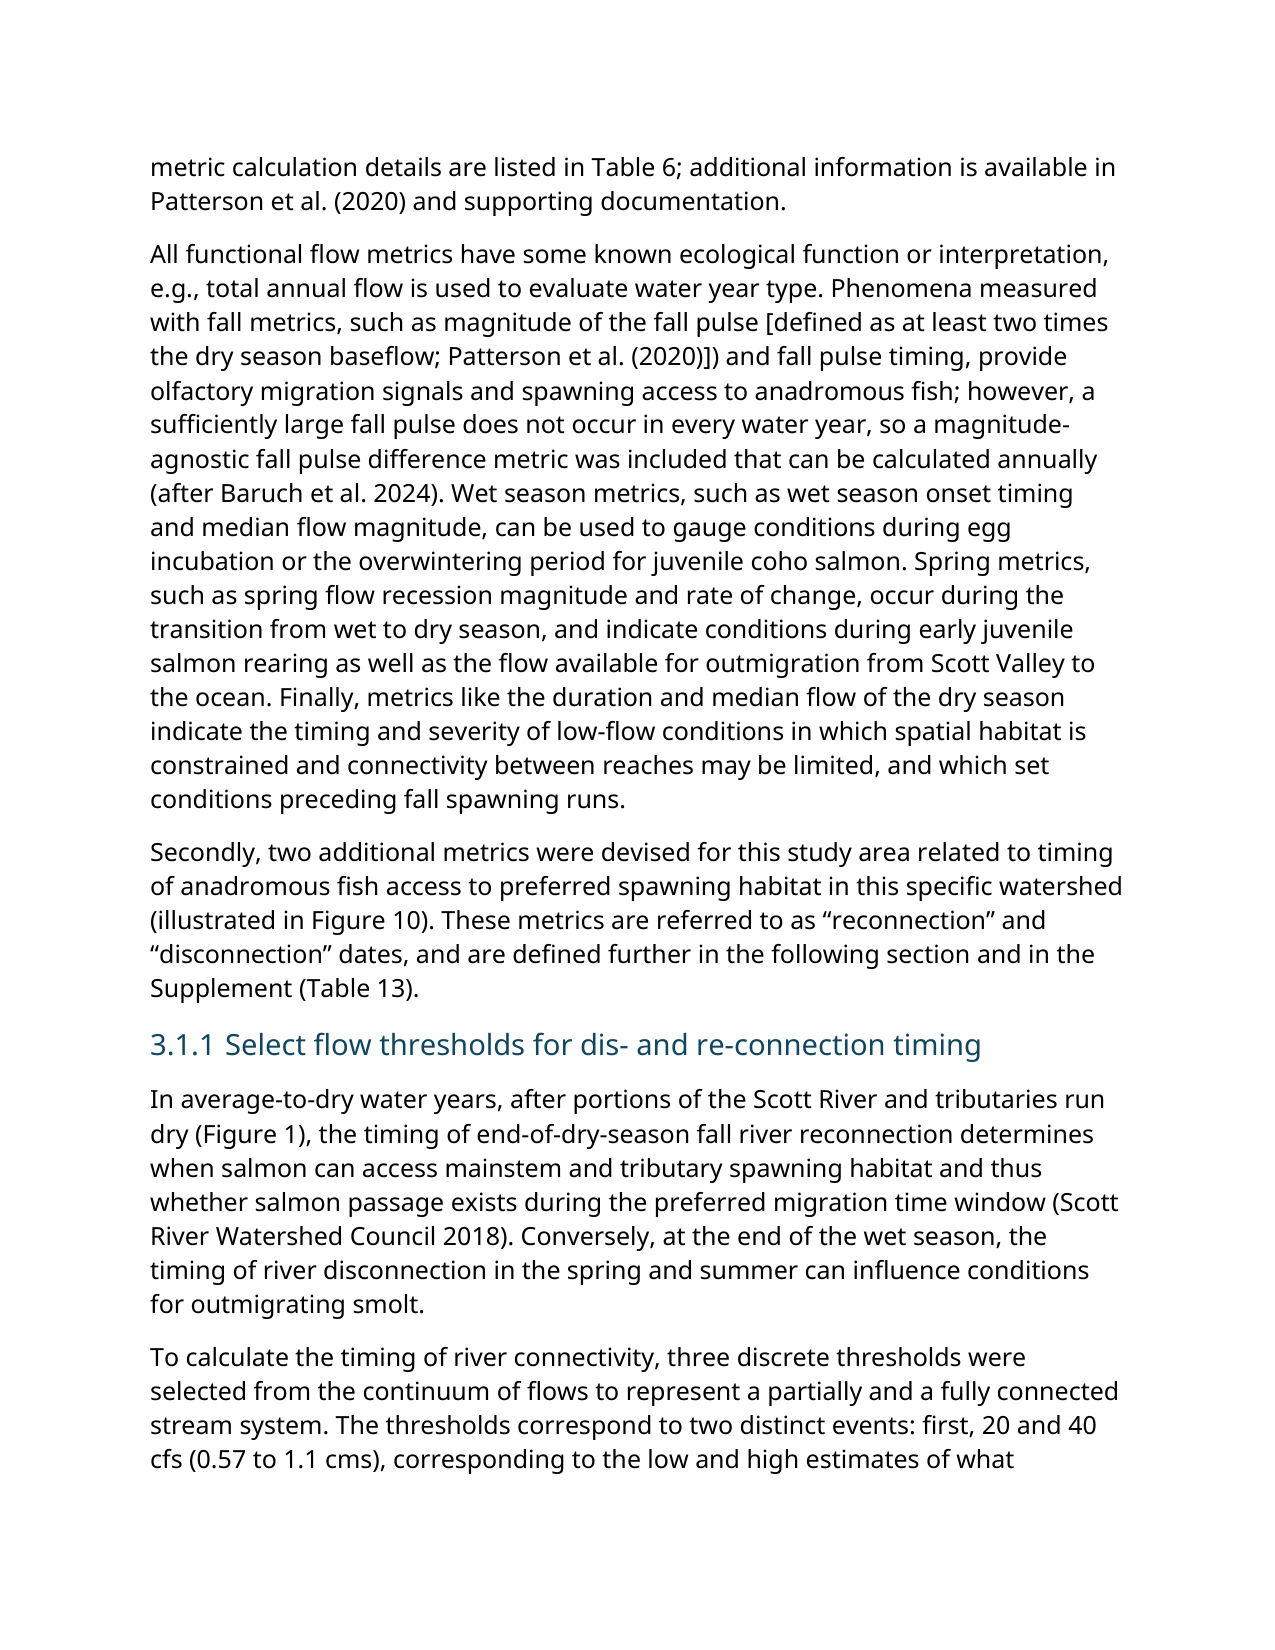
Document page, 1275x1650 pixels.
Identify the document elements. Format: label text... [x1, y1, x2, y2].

text Secondly, two additional metrics were devised for this study area related to timing of anadromous fish access to preferred spawning habitat in this specific watershed (illustrated in Figure 10). These metrics are referred to as “reconnection” and “disconnection” dates, and are defined further in the following section and in the Supplement (Table 13). [150, 835, 1125, 1005]
text In average-to-dry water years, after portions of the Scott River and tributaries run dry (Figure 1), the timing of end-of-dry-season fall river reconnection determines when salmon can access mainstem and tributary spawning habitat and thus whether salmon passage exists during the preferred migration time window (Scott River Watershed Council 2018). Conversely, at the end of the wet season, the timing of river disconnection in the spring and summer can influence conditions for outmigrating smolt. [150, 1082, 1125, 1321]
text All functional flow metrics have some known ecological function or interpretation, e.g., total annual flow is used to evaluate water year type. Phenomena measured with fall metrics, such as magnitude of the fall pulse [defined as at least two times the dry season baseflow; Patterson et al. (2020)]) and fall pulse timing, provide olfactory migration signals and spawning access to anadromous fish; however, a sufficiently large fall pulse does not occur in every water year, so a magnitude-agnostic fall pulse difference metric was included that can be calculated annually (after Baruch et al. 2024). Wet season metrics, such as wet season onset timing and median flow magnitude, can be used to gauge conditions during egg incubation or the overwintering period for juvenile coho salmon. Spring metrics, such as spring flow recession magnitude and rate of change, occur during the transition from wet to dry season, and indicate conditions during early juvenile salmon rearing as well as the flow available for outmigration from Scott Valley to the ocean. Finally, metrics like the duration and median flow of the dry season indicate the timing and severity of low-flow conditions in which spatial habitat is constrained and connectivity between reaches may be limited, and which set conditions preceding fall spawning runs. [150, 237, 1125, 816]
subtitle 3.1.1 Select flow thresholds for dis- and re-connection timing [150, 1024, 1125, 1063]
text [150, 150, 1125, 218]
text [150, 1339, 1125, 1476]
